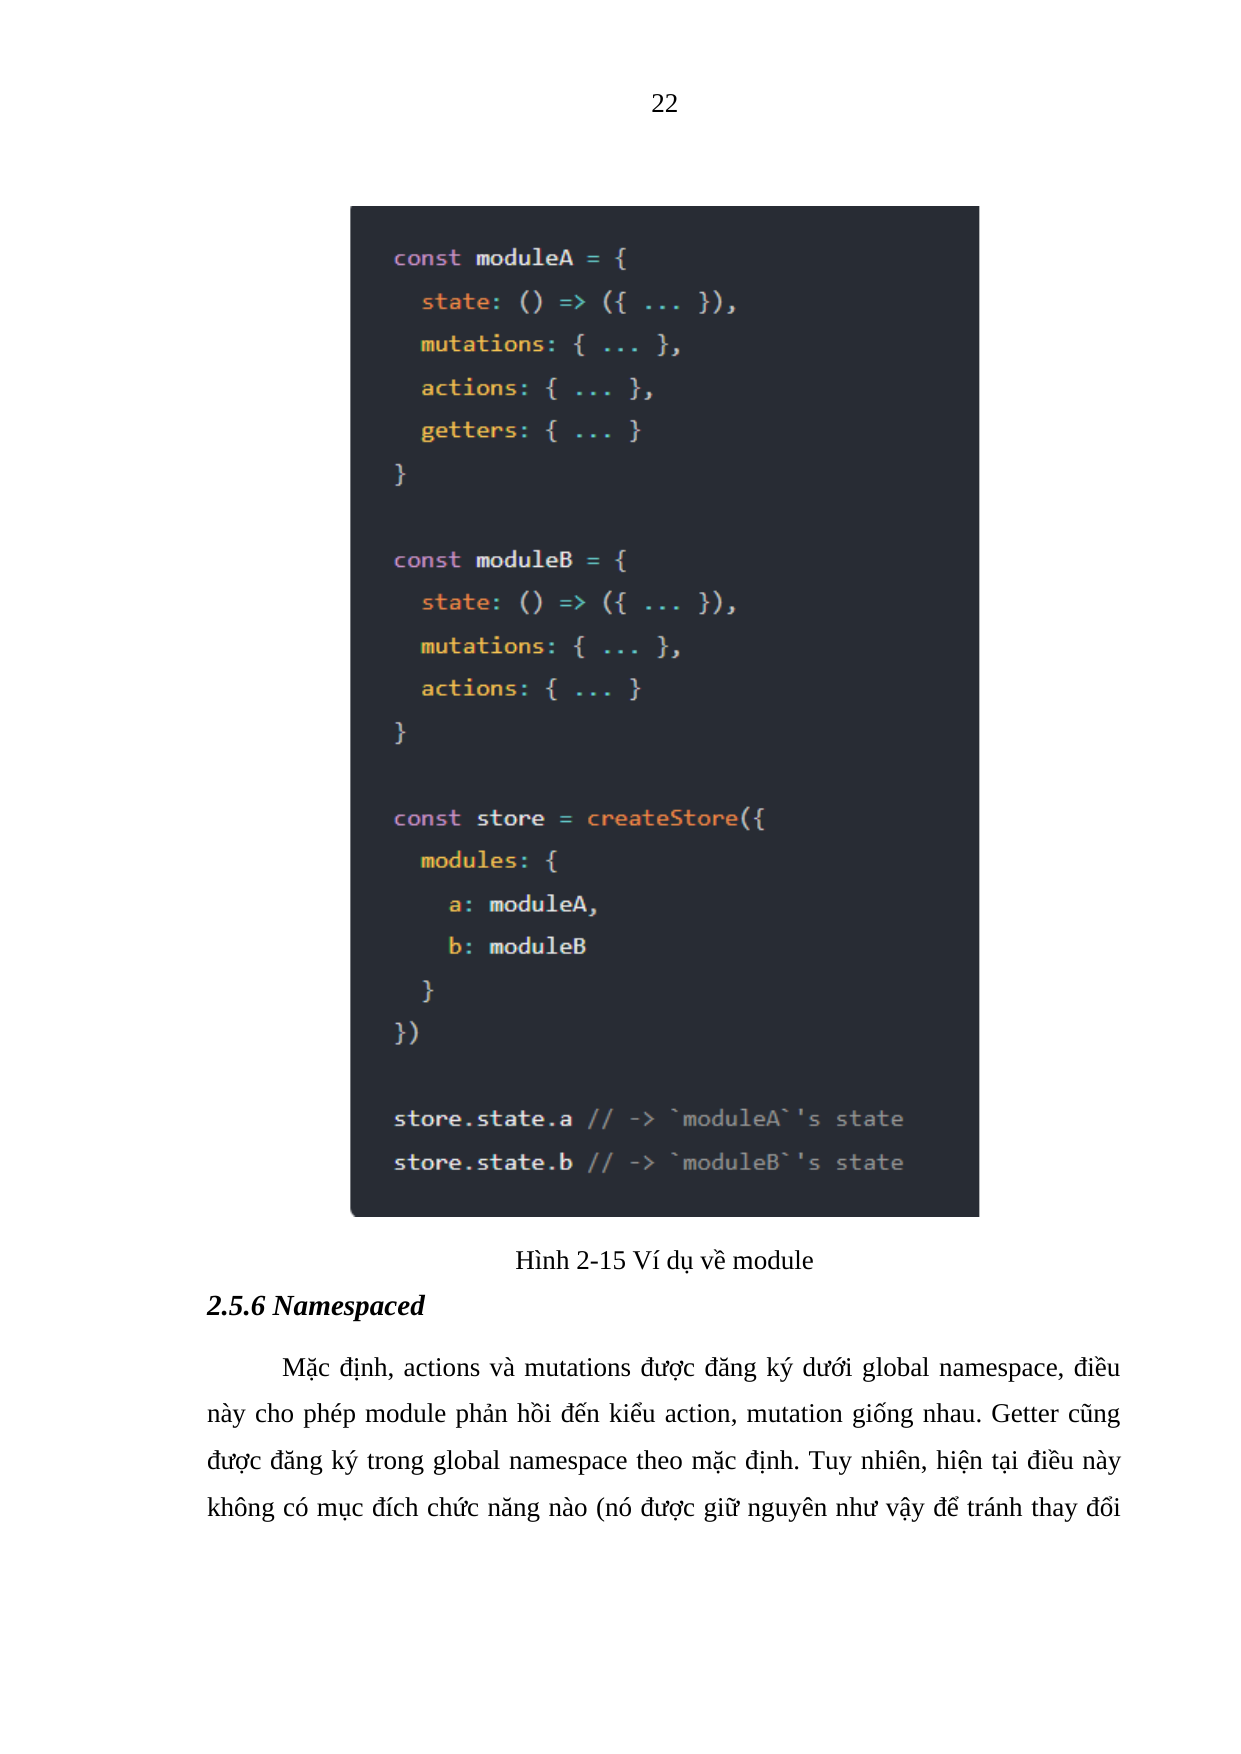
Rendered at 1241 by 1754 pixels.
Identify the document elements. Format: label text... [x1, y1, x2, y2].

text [207, 1351, 1122, 1522]
subtitle Namespaced [207, 1288, 1122, 1321]
picture [349, 206, 980, 1217]
